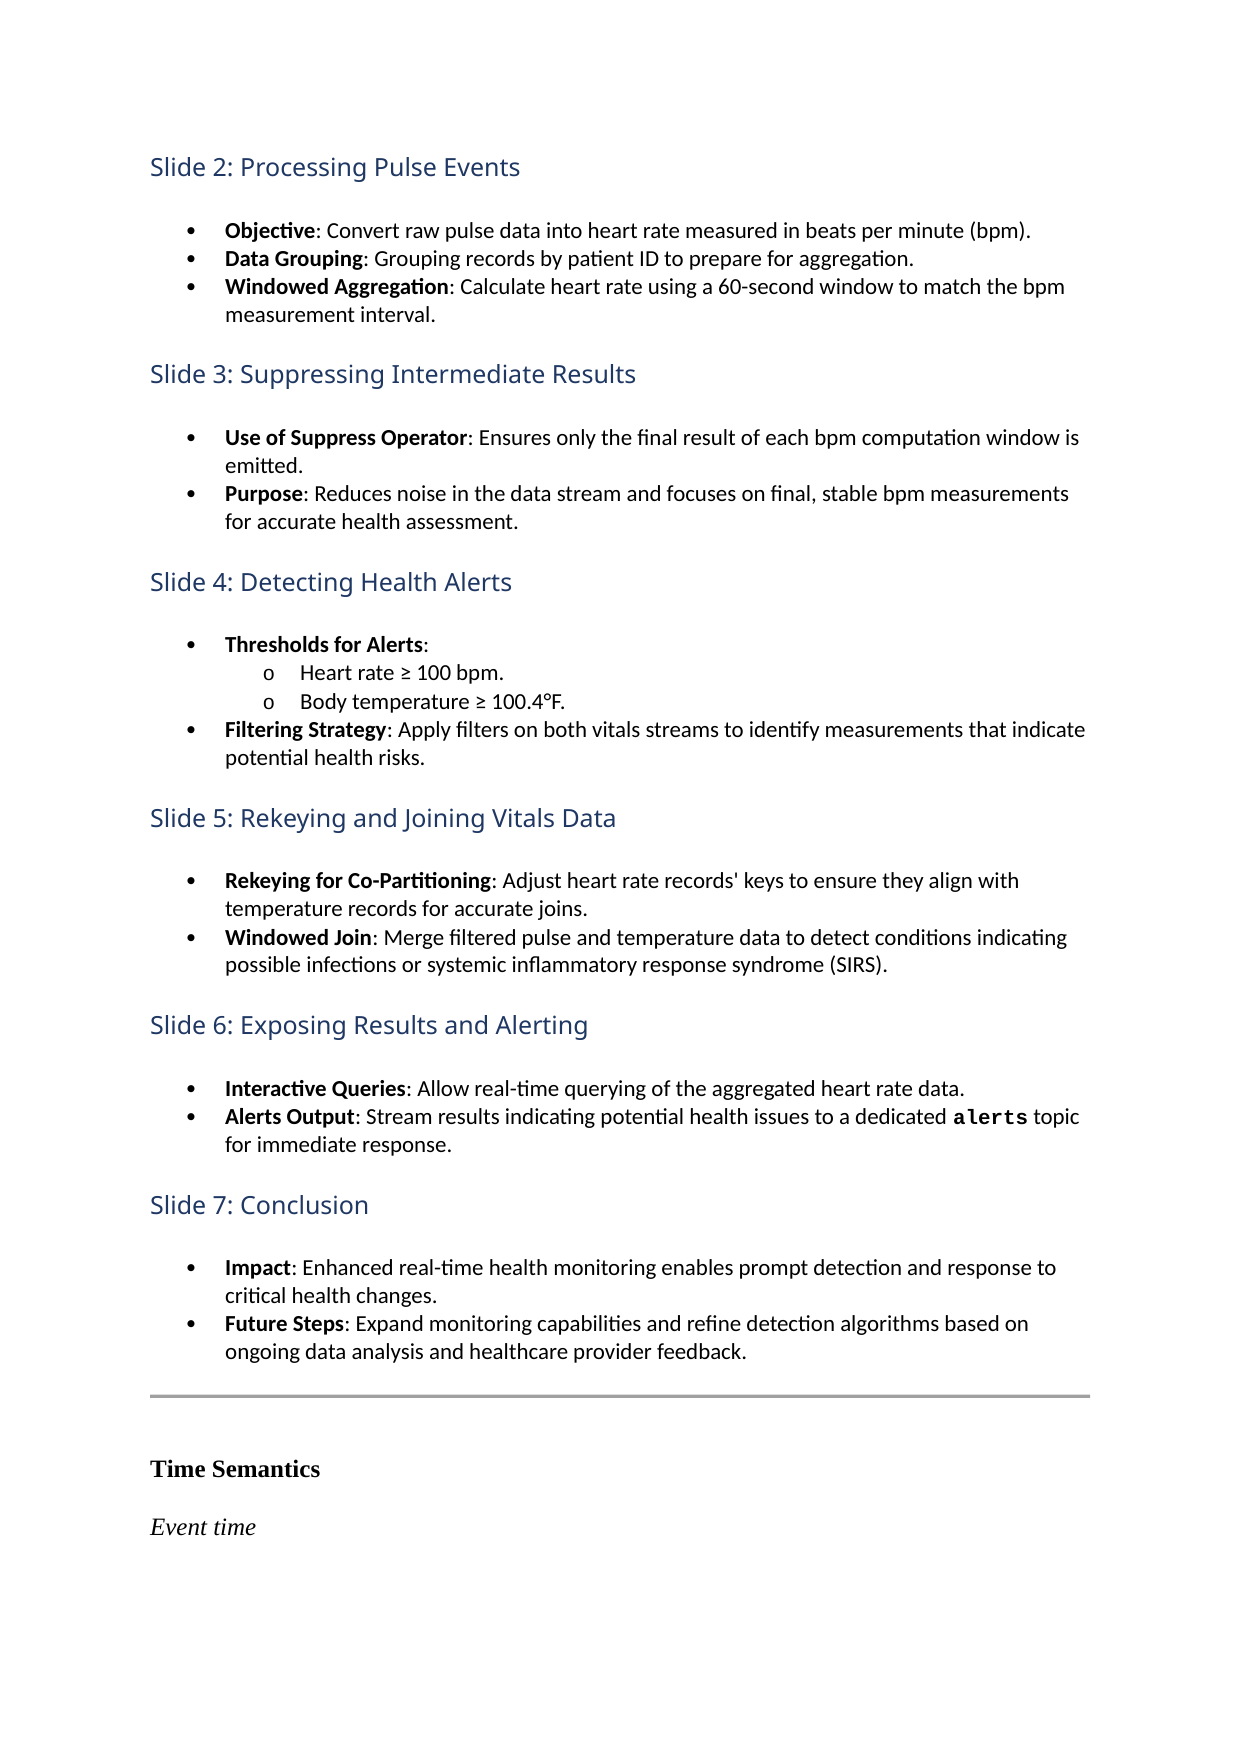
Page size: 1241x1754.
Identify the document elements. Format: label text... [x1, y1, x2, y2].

list Objective: Convert raw pulse data into heart rate measured in beats per minute (bpm). [187, 216, 1090, 244]
subtitle Slide 4: Detecting Health Alerts [150, 564, 1090, 598]
list Thresholds for Alerts: [187, 630, 1090, 658]
list Purpose: Reduces noise in the data stream and focuses on final, stable bpm measurements for accurate health assessment. [187, 479, 1090, 535]
subtitle Slide 3: Suppressing Intermediate Results [150, 357, 1090, 391]
subtitle Slide 2: Processing Pulse Events [150, 150, 1090, 184]
list Heart rate ≥ 100 bpm. [262, 658, 1090, 687]
list Impact: Enhanced real-time health monitoring enables prompt detection and response to critical health changes. [187, 1253, 1090, 1309]
subtitle Slide 6: Exposing Results and Alerting [150, 1008, 1090, 1042]
list Interactive Queries: Allow real-time querying of the aggregated heart rate data. [187, 1074, 1090, 1102]
list Future Steps: Expand monitoring capabilities and refine detection algorithms based on ongoing data analysis and healthcare provider feedback. [187, 1309, 1090, 1366]
list Windowed Join: Merge filtered pulse and temperature data to detect conditions indicating possible infections or systemic inflammatory response syndrome (SIRS). [187, 923, 1090, 979]
list Data Grouping: Grouping records by patient ID to prepare for aggregation. [187, 244, 1090, 272]
list Rekeying for Co-Partitioning: Adjust heart rate records' keys to ensure they align with temperature records for accurate joins. [187, 867, 1090, 923]
list Body temperature ≥ 100.4°F. [262, 687, 1090, 715]
list Windowed Aggregation: Calculate heart rate using a 60-second window to match the bpm measurement interval. [187, 272, 1090, 328]
subtitle Slide 5: Rekeying and Joining Vitals Data [150, 801, 1090, 835]
list Use of Suppress Operator: Ensures only the final result of each bpm computation window is emitted. [187, 423, 1090, 479]
text Time Semantics [150, 1454, 1090, 1483]
text Event time [150, 1512, 1090, 1541]
list Alerts Output: Stream results indicating potential health issues to a dedicated alerts topic for immediate response. [187, 1102, 1090, 1158]
subtitle Slide 7: Conclusion [150, 1187, 1090, 1222]
list Filtering Strategy: Apply filters on both vitals streams to identify measurements that indicate potential health risks. [187, 715, 1090, 771]
